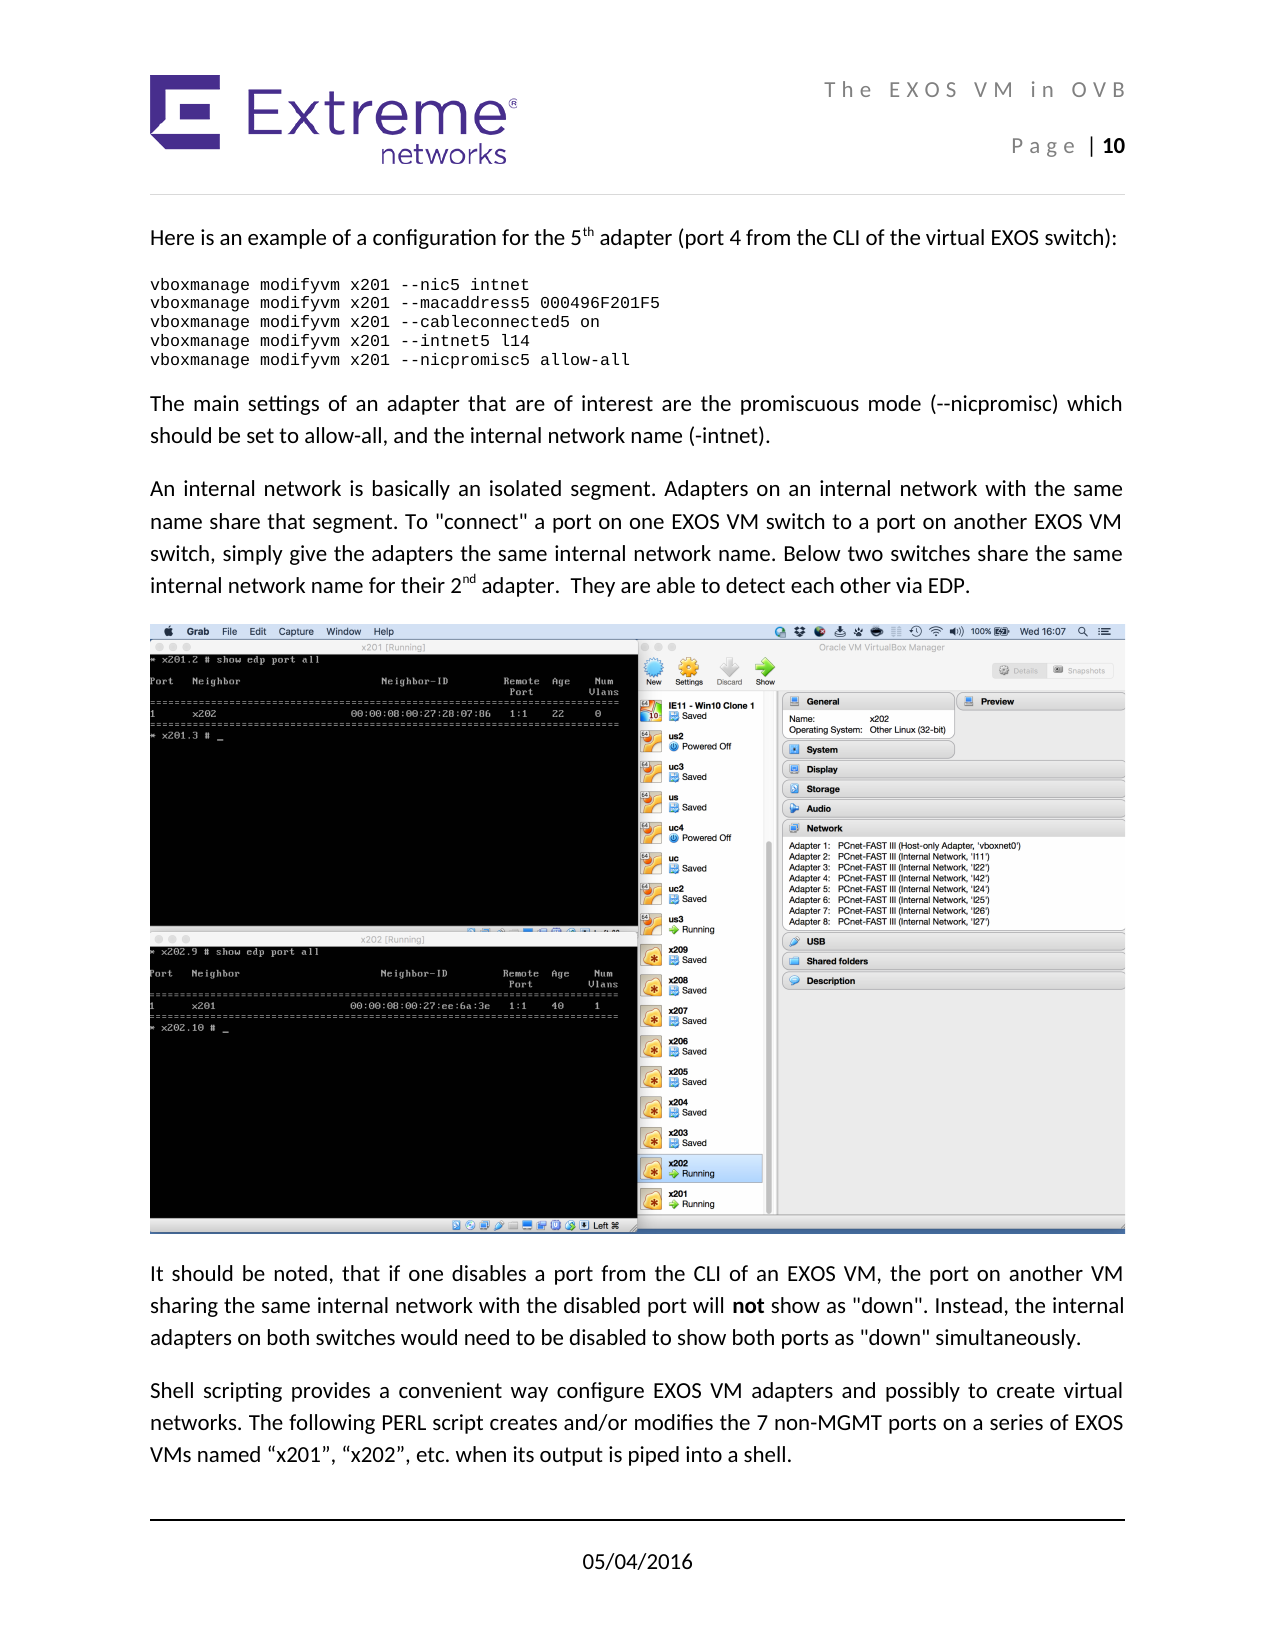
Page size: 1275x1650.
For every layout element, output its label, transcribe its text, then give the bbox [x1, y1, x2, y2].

text It should be noted, that if one disables a port from the CLI of an EXOS VM, the port on another VM sharing the same internal network with the disabled port will not show as "down". Instead, the internal adapters on both switches would need to be disabled to show both ports as "down" simultaneously. [150, 1259, 1125, 1351]
picture [150, 75, 518, 164]
text Here is an example of a configuration for the 5th adapter (port 4 from the CLI of the virtual EXOS switch): [150, 223, 1125, 251]
text The main settings of an adapter that are of interest are the promiscuous mode (--nicpromisc) which should be set to allow-all, and the internal network name (-intnet). [150, 389, 1125, 449]
text vboxmanage modifyvm x201 --intnet5 l14 [150, 333, 1125, 352]
picture [150, 624, 1125, 1234]
text vboxmanage modifyvm x201 --cableconnected5 on [150, 314, 1125, 333]
text vboxmanage modifyvm x201 --macaddress5 000496F201F5 [150, 295, 1125, 314]
text An internal network is basically an isolated segment. Adapters on an internal network with the same name share that segment. To "connect" a port on one EXOS VM switch to a port on another EXOS VM switch, simply give the adapters the same internal network name. Below two switches share the same internal network name for their 2nd adapter. They are able to detect each other via EDP. [150, 474, 1125, 599]
text vboxmanage modifyvm x201 --nic5 intnet [150, 276, 1125, 295]
text Shell scripting provides a convenient way configure EXOS VM adapters and possibly to create virtual networks. The following PERL script creates and/or modifies the 7 non-MGMT ports on a series of EXOS VMs named “x201”, “x202”, etc. when its output is piped into a shell. [150, 1376, 1125, 1468]
text vboxmanage modifyvm x201 --nicpromisc5 allow-all [150, 352, 1125, 371]
